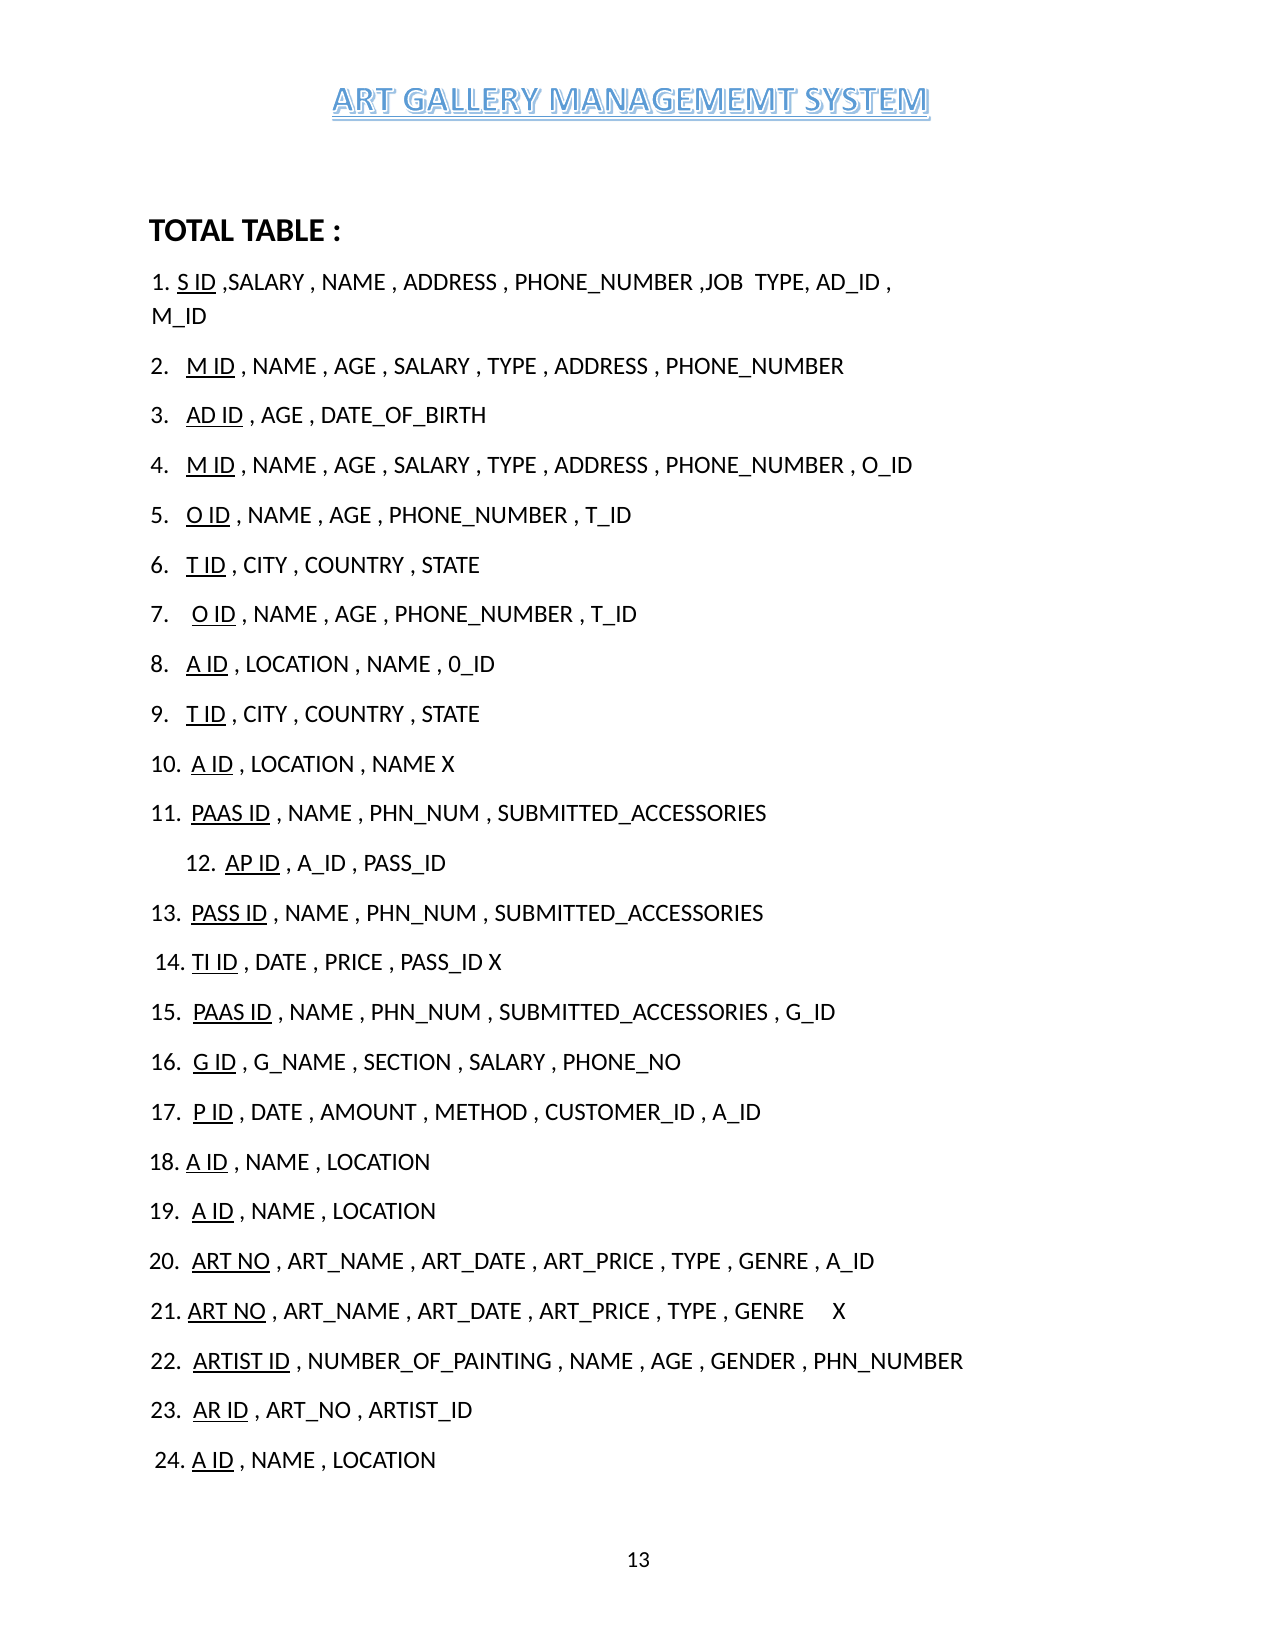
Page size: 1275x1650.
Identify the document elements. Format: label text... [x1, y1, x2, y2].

text 18. A ID , NAME , LOCATION [148, 1146, 1139, 1176]
list AP ID , A_ID , PASS_ID [185, 847, 1139, 878]
picture [526, 86, 533, 94]
picture [410, 86, 433, 108]
list PAAS ID , NAME , PHN_NUM , SUBMITTED_ACCESSORIES [150, 797, 1139, 828]
picture [578, 86, 587, 109]
text 20. ART NO , ART_NAME , ART_DATE , ART_PRICE , TYPE , GENRE , A_ID [148, 1245, 1139, 1276]
list PAAS ID , NAME , PHN_NUM , SUBMITTED_ACCESSORIES , G_ID [150, 996, 1139, 1027]
list AR ID , ART_NO , ARTIST_ID [150, 1395, 1139, 1425]
picture [558, 86, 570, 99]
list PASS ID , NAME , PHN_NUM , SUBMITTED_ACCESSORIES [150, 897, 1139, 927]
text 19. A ID , NAME , LOCATION [148, 1196, 1139, 1226]
text 21. ART NO , ART_NAME , ART_DATE , ART_PRICE , TYPE , GENRE X [150, 1295, 1139, 1326]
text 1. S ID ,SALARY , NAME , ADDRESS , PHONE_NUMBER ,JOB TYPE, AD_ID , M_ID [151, 266, 923, 331]
list P ID , DATE , AMOUNT , METHOD , CUSTOMER_ID , A_ID [150, 1096, 1139, 1126]
list O ID , NAME , AGE , PHONE_NUMBER , T_ID [150, 599, 1139, 629]
list T ID , CITY , COUNTRY , STATE [150, 698, 1139, 728]
picture [754, 86, 766, 100]
text 24. A ID , NAME , LOCATION [148, 1444, 1139, 1475]
picture [330, 61, 985, 149]
list ARTIST ID , NUMBER_OF_PAINTING , NAME , AGE , GENDER , PHN_NUMBER [150, 1345, 1139, 1375]
text 14. TI ID , DATE , PRICE , PASS_ID X [148, 947, 1139, 977]
list A ID , LOCATION , NAME , 0_ID [150, 648, 1139, 679]
list AD ID , AGE , DATE_OF_BIRTH [150, 400, 1139, 430]
text TOTAL TABLE : [148, 209, 1232, 250]
text 2. M ID , NAME , AGE , SALARY , TYPE , ADDRESS , PHONE_NUMBER [150, 350, 923, 380]
list G ID , G_NAME , SECTION , SALARY , PHONE_NO [150, 1046, 1139, 1077]
picture [595, 86, 605, 109]
picture [828, 86, 835, 93]
picture [457, 86, 466, 107]
list M ID , NAME , AGE , SALARY , TYPE , ADDRESS , PHONE_NUMBER , O_ID [150, 449, 1139, 480]
picture [703, 86, 715, 99]
list T ID , CITY , COUNTRY , STATE [150, 549, 1139, 579]
picture [346, 86, 356, 109]
picture [331, 86, 338, 106]
list O ID , NAME , AGE , PHONE_NUMBER , T_ID [150, 499, 1139, 530]
picture [612, 86, 620, 98]
list A ID , LOCATION , NAME X [150, 748, 1139, 778]
